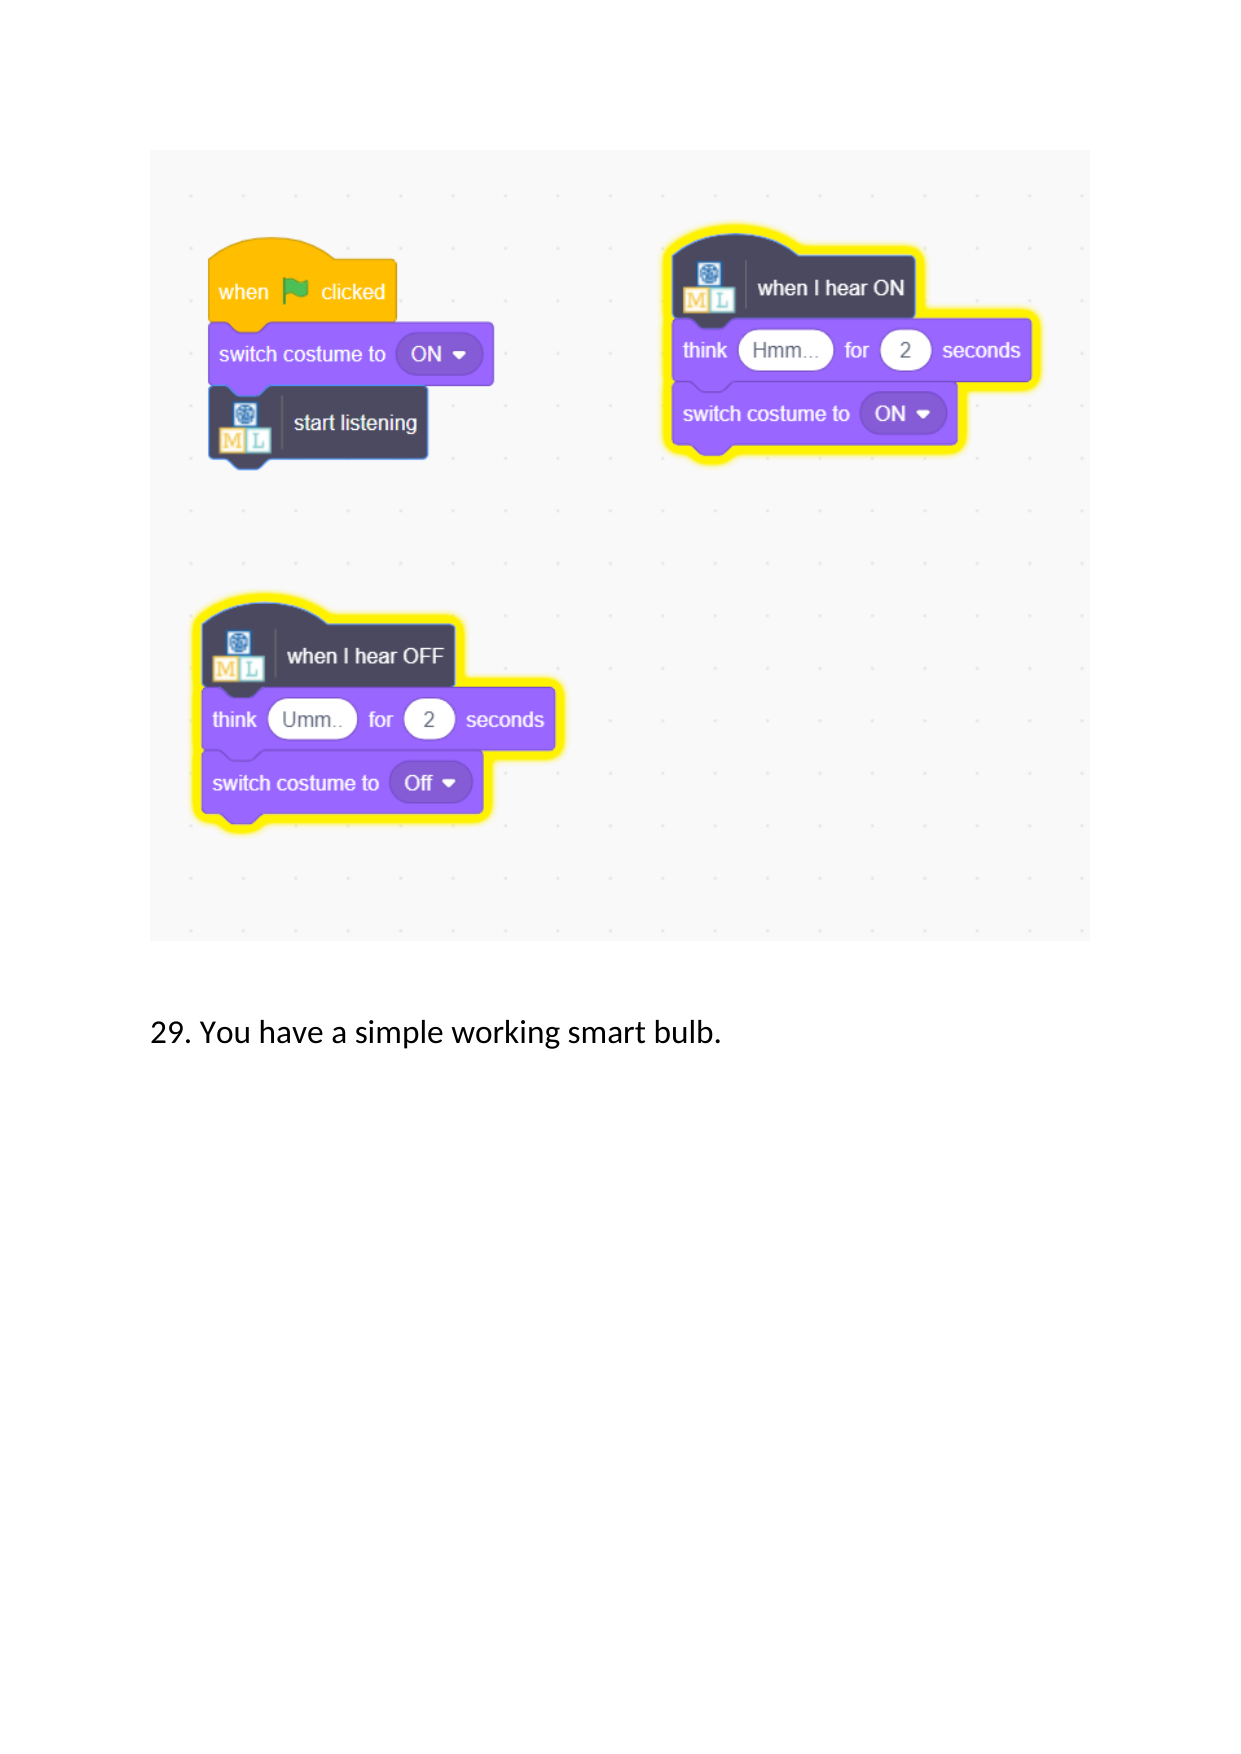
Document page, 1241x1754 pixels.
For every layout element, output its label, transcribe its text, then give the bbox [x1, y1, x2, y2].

picture [150, 150, 1091, 941]
text 29. You have a simple working smart bulb. [150, 1011, 1090, 1052]
